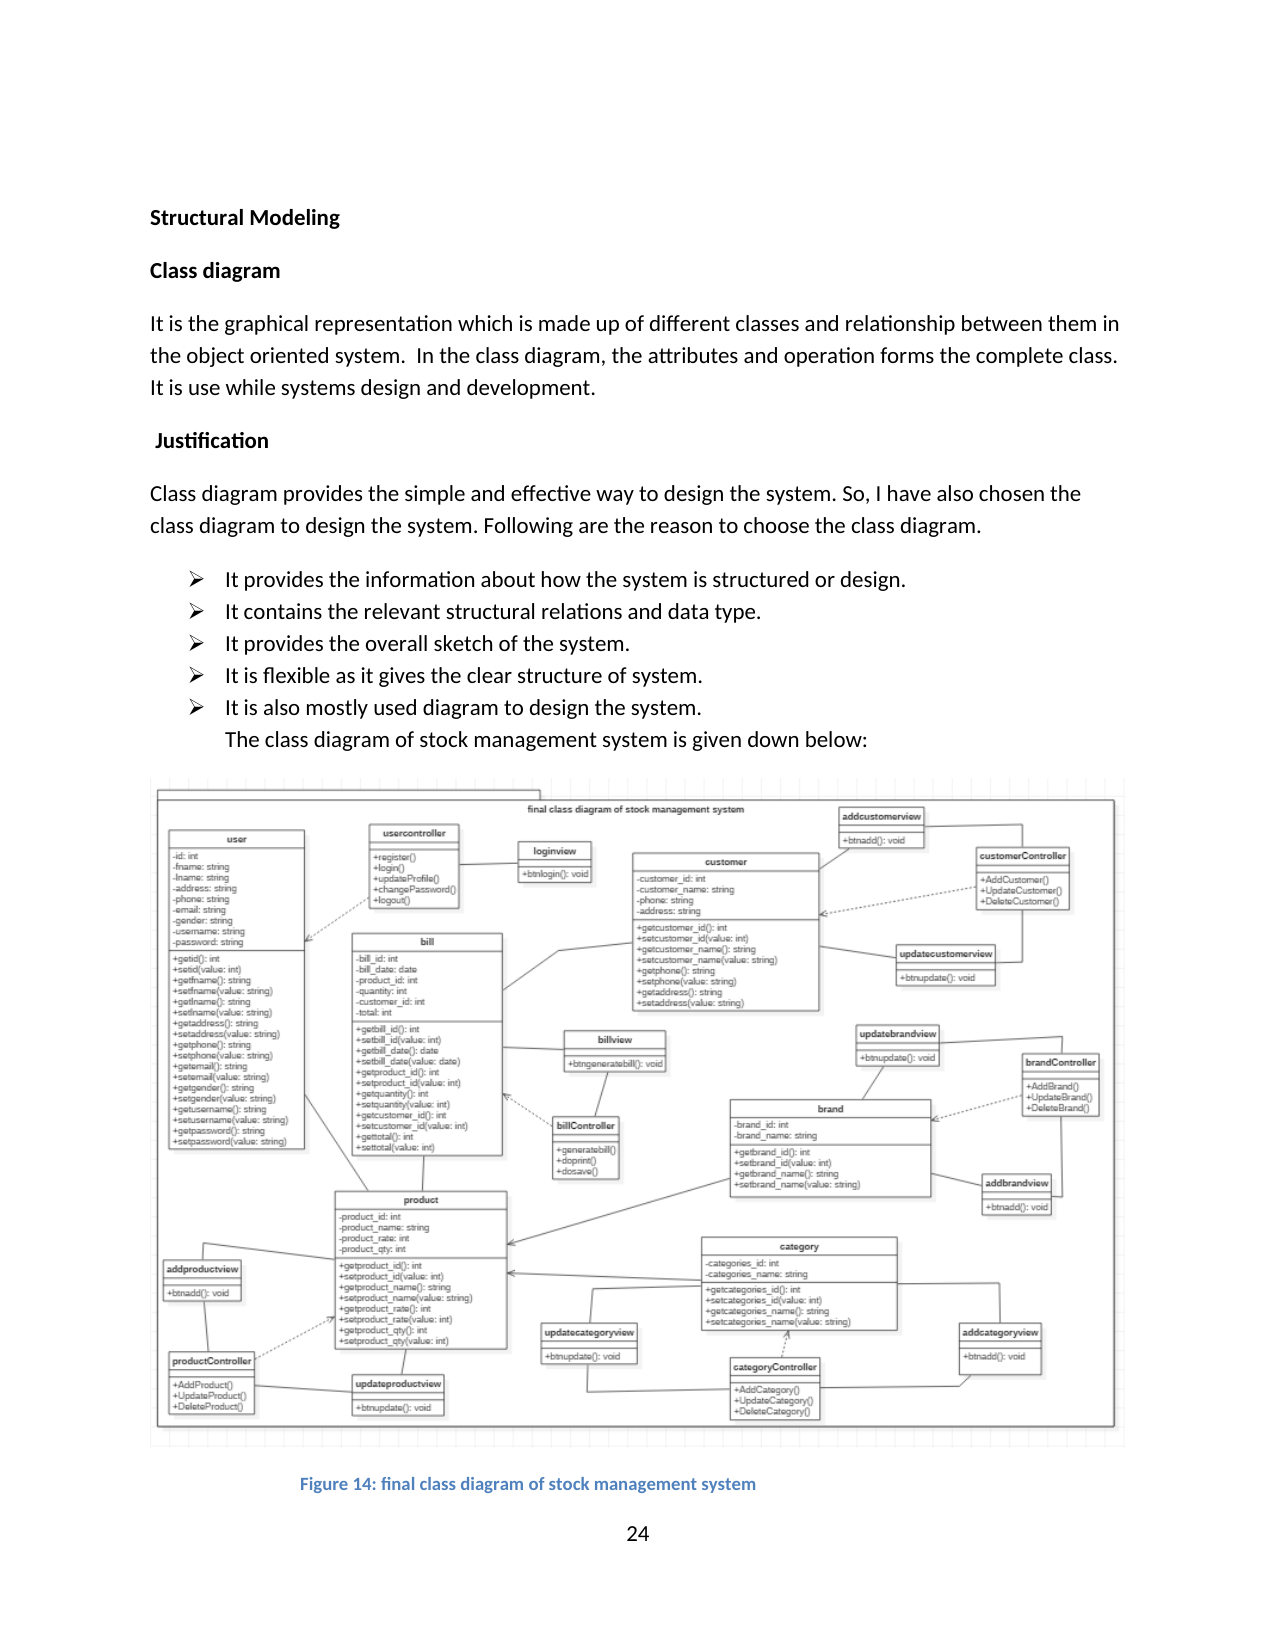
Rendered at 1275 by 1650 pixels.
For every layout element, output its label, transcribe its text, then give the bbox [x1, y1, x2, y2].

list It provides the information about how the system is structured or design. [187, 565, 1125, 593]
text It is the graphical representation which is made up of different classes and relationship between them in the object oriented system. In the class diagram, the attributes and operation forms the complete class. It is use while systems design and development. [150, 309, 1125, 401]
list It provides the overall sketch of the system. [187, 629, 1125, 657]
text Class diagram provides the simple and effective way to design the system. So, I have also chosen the class diagram to design the system. Following are the reason to choose the class diagram. [150, 479, 1125, 540]
list It is flexible as it gives the clear structure of system. [187, 661, 1125, 689]
picture [150, 778, 1125, 1448]
list The class diagram of stock management system is given down below: [225, 726, 1125, 754]
text Class diagram [150, 256, 1125, 284]
text Justification [150, 426, 1125, 454]
text Structural Modeling [150, 203, 1125, 231]
list It is also mostly used diagram to design the system. [187, 693, 1125, 721]
list It contains the relevant structural relations and data type. [187, 597, 1125, 625]
